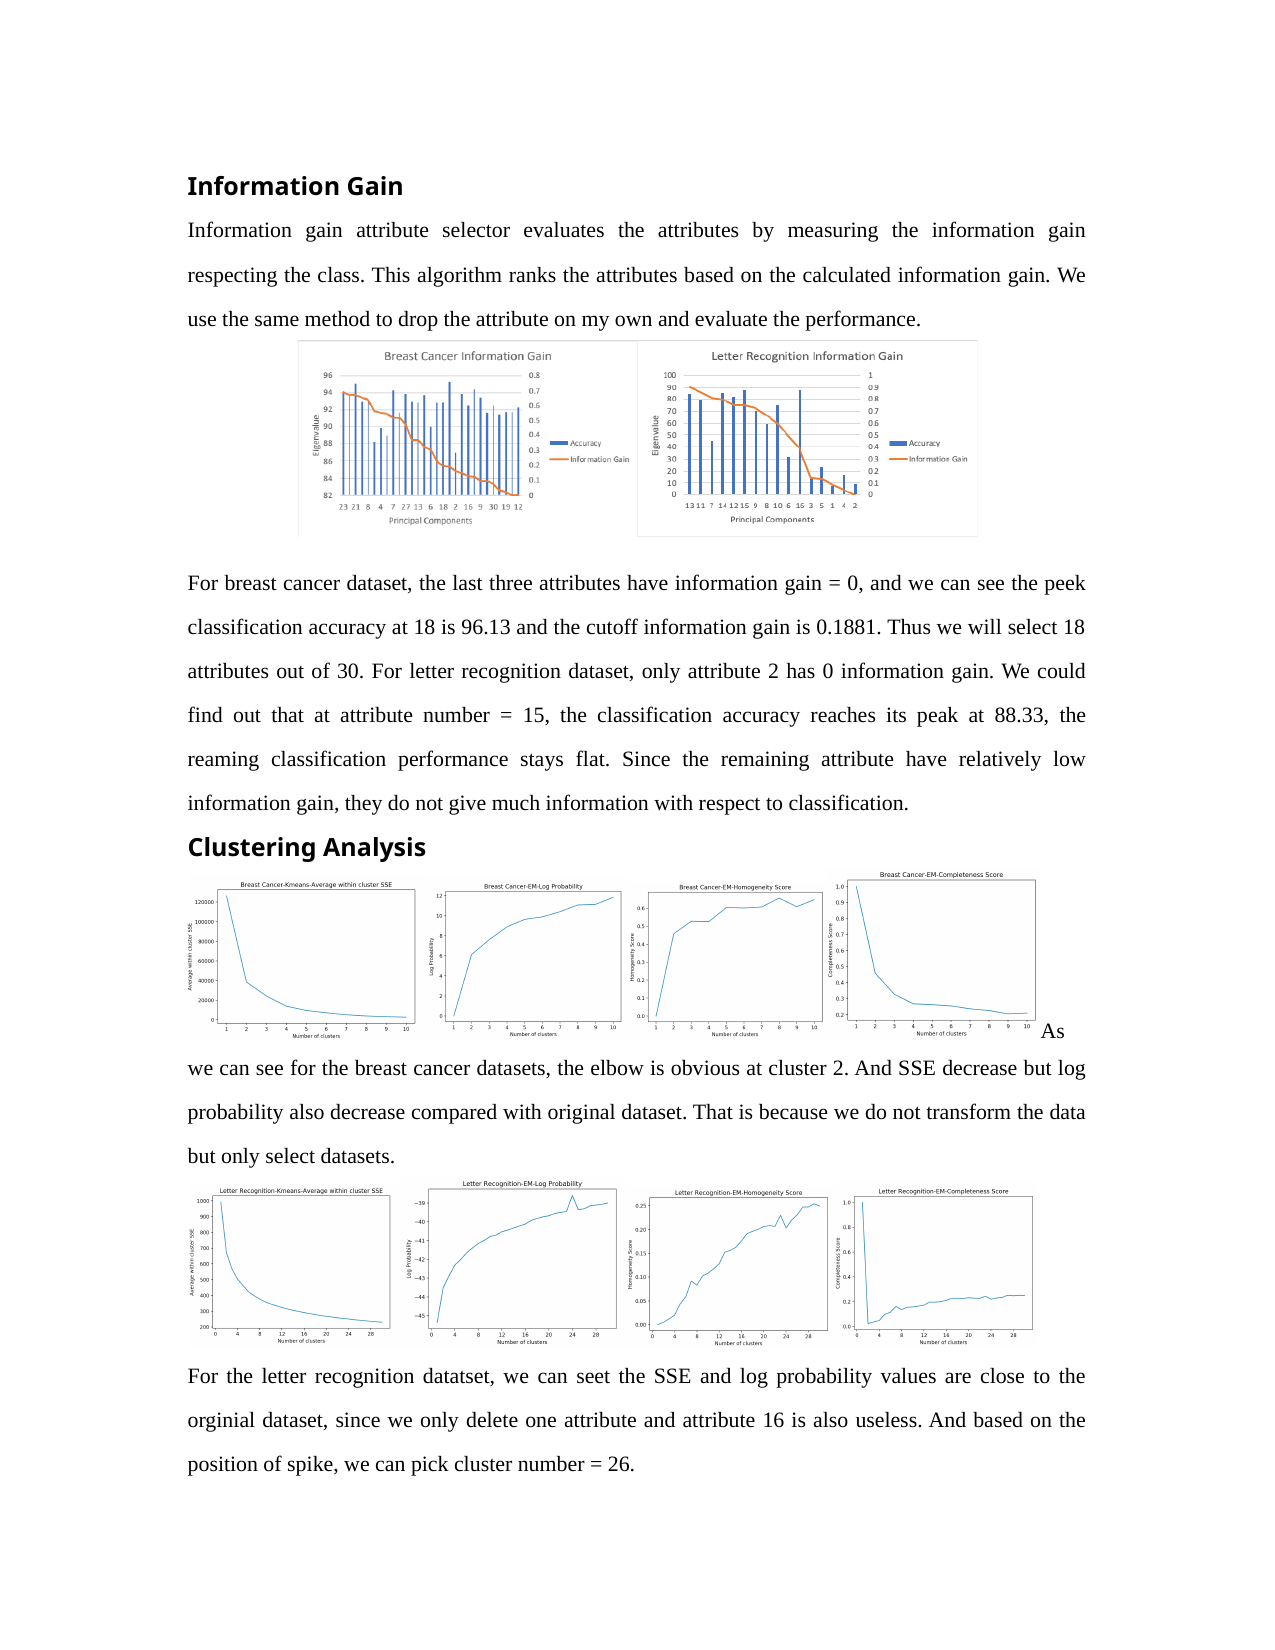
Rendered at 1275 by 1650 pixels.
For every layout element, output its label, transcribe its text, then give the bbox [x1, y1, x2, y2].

picture [637, 340, 978, 537]
text For the letter recognition datatset, we can seet the SSE and log probability values are close to the orginial dataset, since we only delete one attribute and attribute 16 is also useless. And based on the position of spike, we can pick cluster number = 26. [187, 1354, 1087, 1486]
text Information gain attribute selector evaluates the attributes by measuring the information gain respecting the class. This algorithm ranks the attributes based on the calculated information gain. We use the same method to drop the attribute on my own and evaluate the performance. [187, 208, 1087, 340]
picture [187, 869, 1041, 1039]
text Information Gain [187, 164, 1087, 208]
text For breast cancer dataset, the last three attributes have information gain = 0, and we can see the peek classification accuracy at 18 is 96.13 and the cutoff information gain is 0.1881. Thus we will select 18 attributes out of 30. For letter recognition dataset, only attribute 2 has 0 information gain. We could find out that at attribute number = 15, the classification accuracy reaches its peak at 88.33, the reaming classification performance stays flat. Since the remaining attribute have relatively low information gain, they do not give much information with respect to classification. [187, 561, 1087, 825]
picture [187, 1177, 1038, 1346]
text Clustering Analysis [187, 825, 1087, 869]
